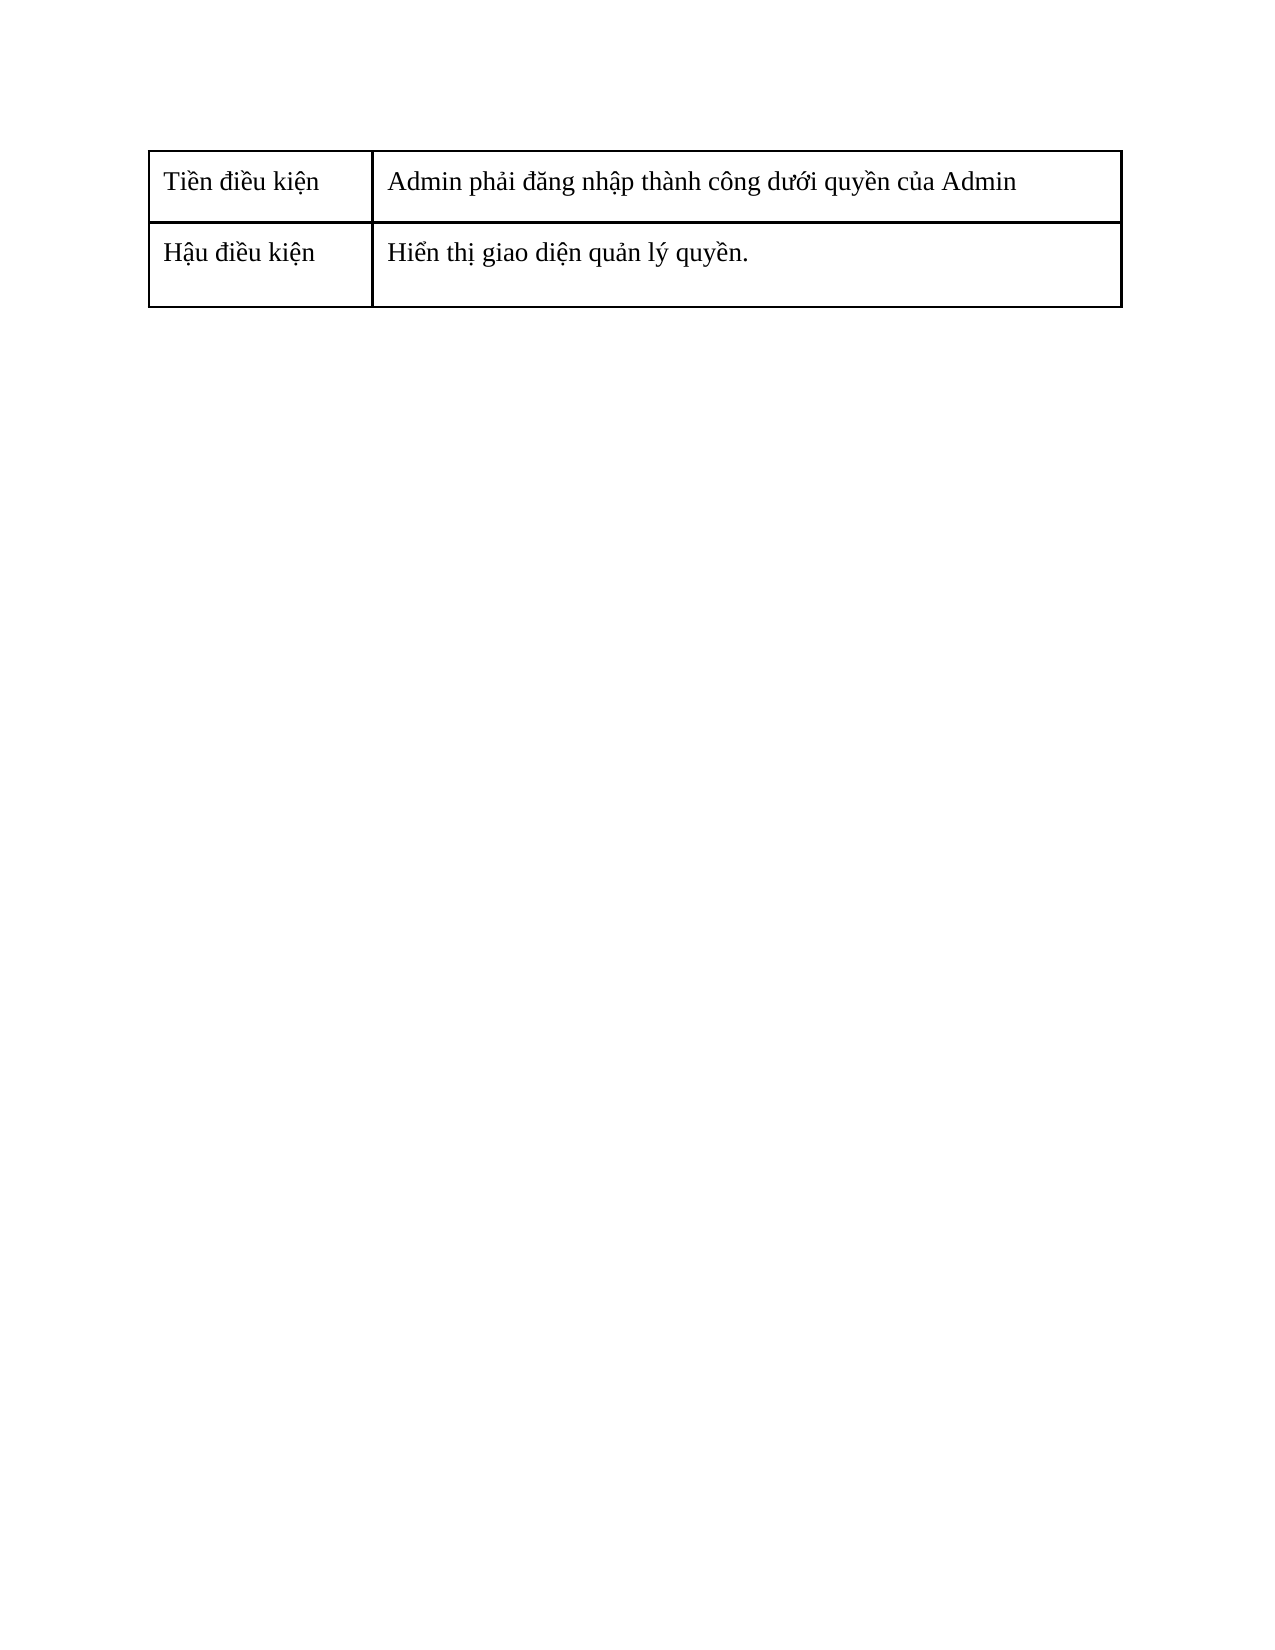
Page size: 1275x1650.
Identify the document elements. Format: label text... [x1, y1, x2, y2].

table_cell Tiền điều kiện [150, 152, 371, 221]
table_cell Hậu điều kiện [150, 224, 371, 306]
table_cell Admin phải đăng nhập thành công dưới quyền của Admin [374, 152, 1120, 221]
table_cell Hiển thị giao diện quản lý quyền. [374, 224, 1120, 306]
